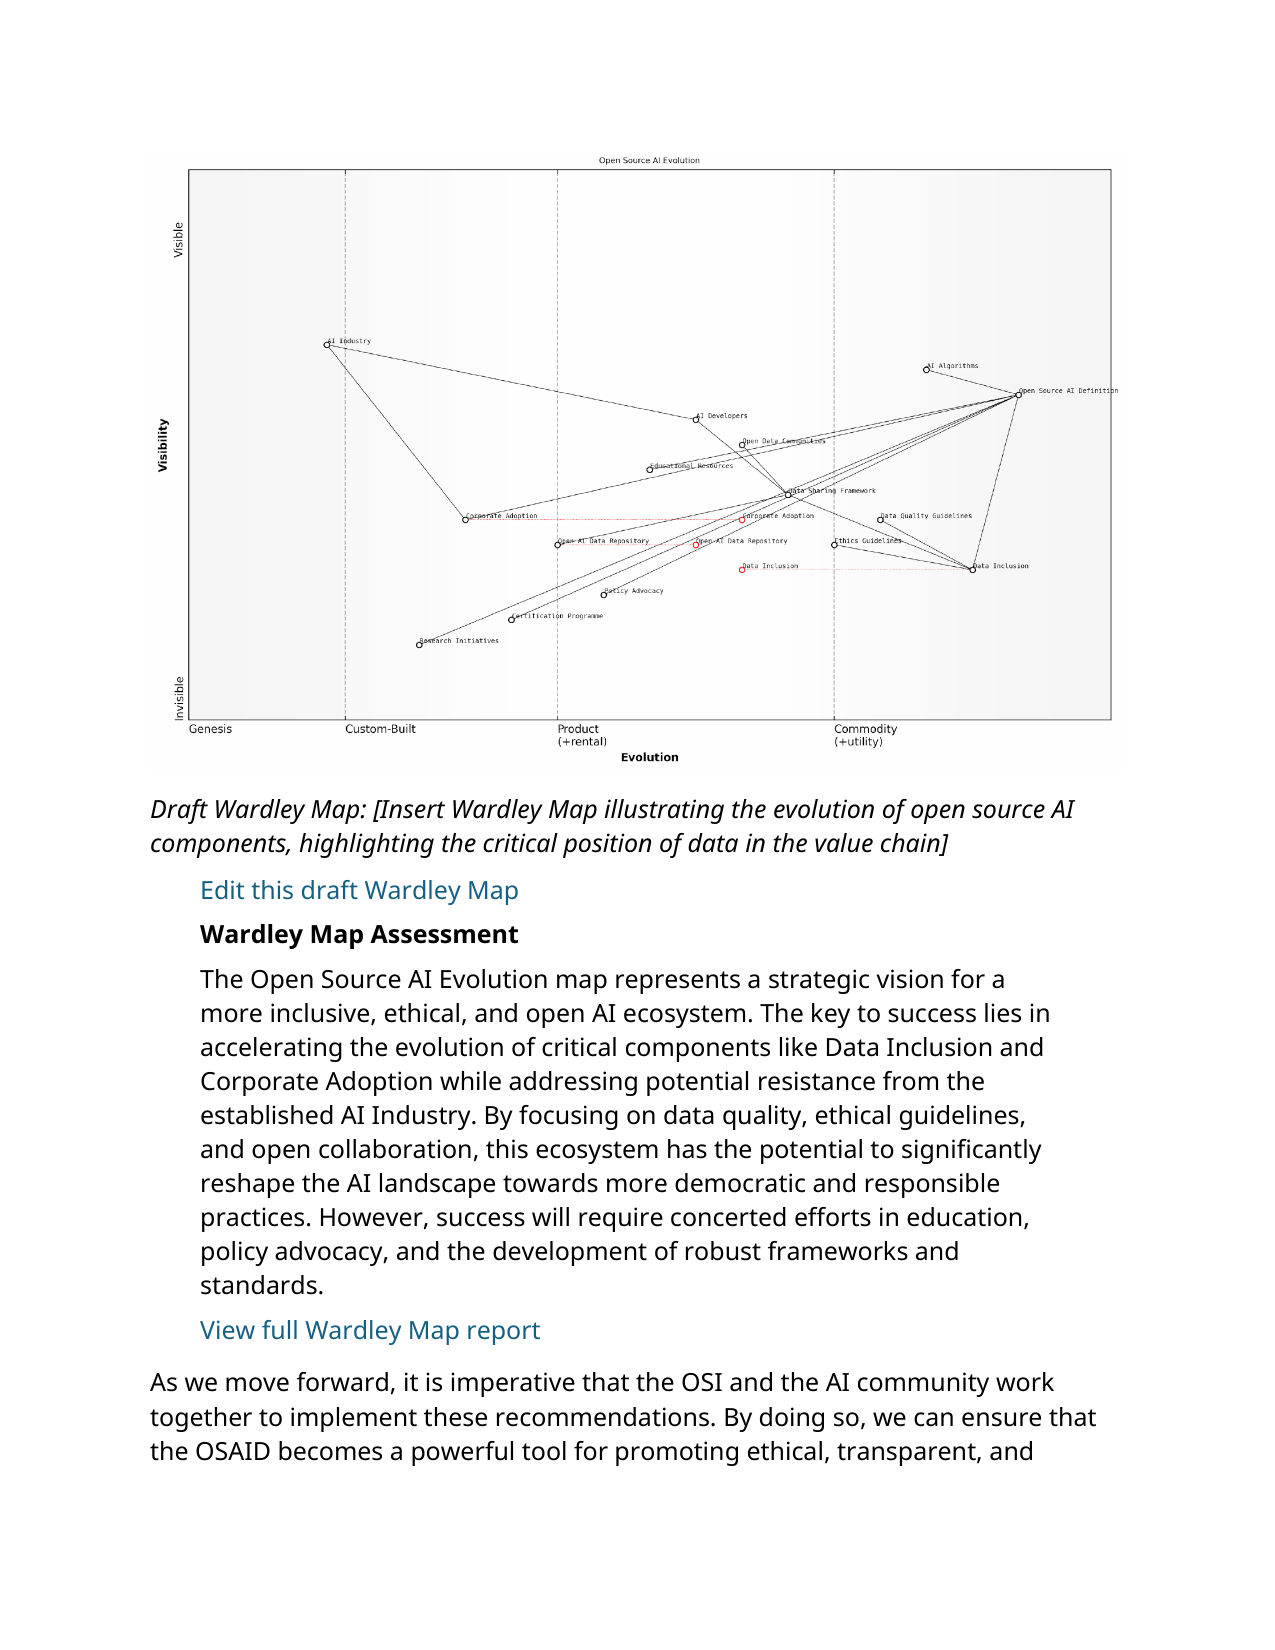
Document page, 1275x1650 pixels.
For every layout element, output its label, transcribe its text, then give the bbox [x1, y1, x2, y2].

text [150, 1365, 1125, 1467]
picture [150, 150, 1125, 771]
text Edit this draft Wardley Map [200, 872, 1075, 906]
text Draft Wardley Map: [Insert Wardley Map illustrating the evolution of open source AI components, highlighting the critical position of data in the value chain] [150, 792, 1125, 860]
text The Open Source AI Evolution map represents a strategic vision for a more inclusive, ethical, and open AI ecosystem. The key to success lies in accelerating the evolution of critical components like Data Inclusion and Corporate Adoption while addressing potential resistance from the established AI Industry. By focusing on data quality, ethical guidelines, and open collaboration, this ecosystem has the potential to significantly reshape the AI landscape towards more democratic and responsible practices. However, success will require concerted efforts in education, policy advocacy, and the development of robust frameworks and standards. [200, 961, 1075, 1302]
text View full Wardley Map report [200, 1312, 1075, 1346]
text Wardley Map Assessment [200, 917, 1075, 951]
